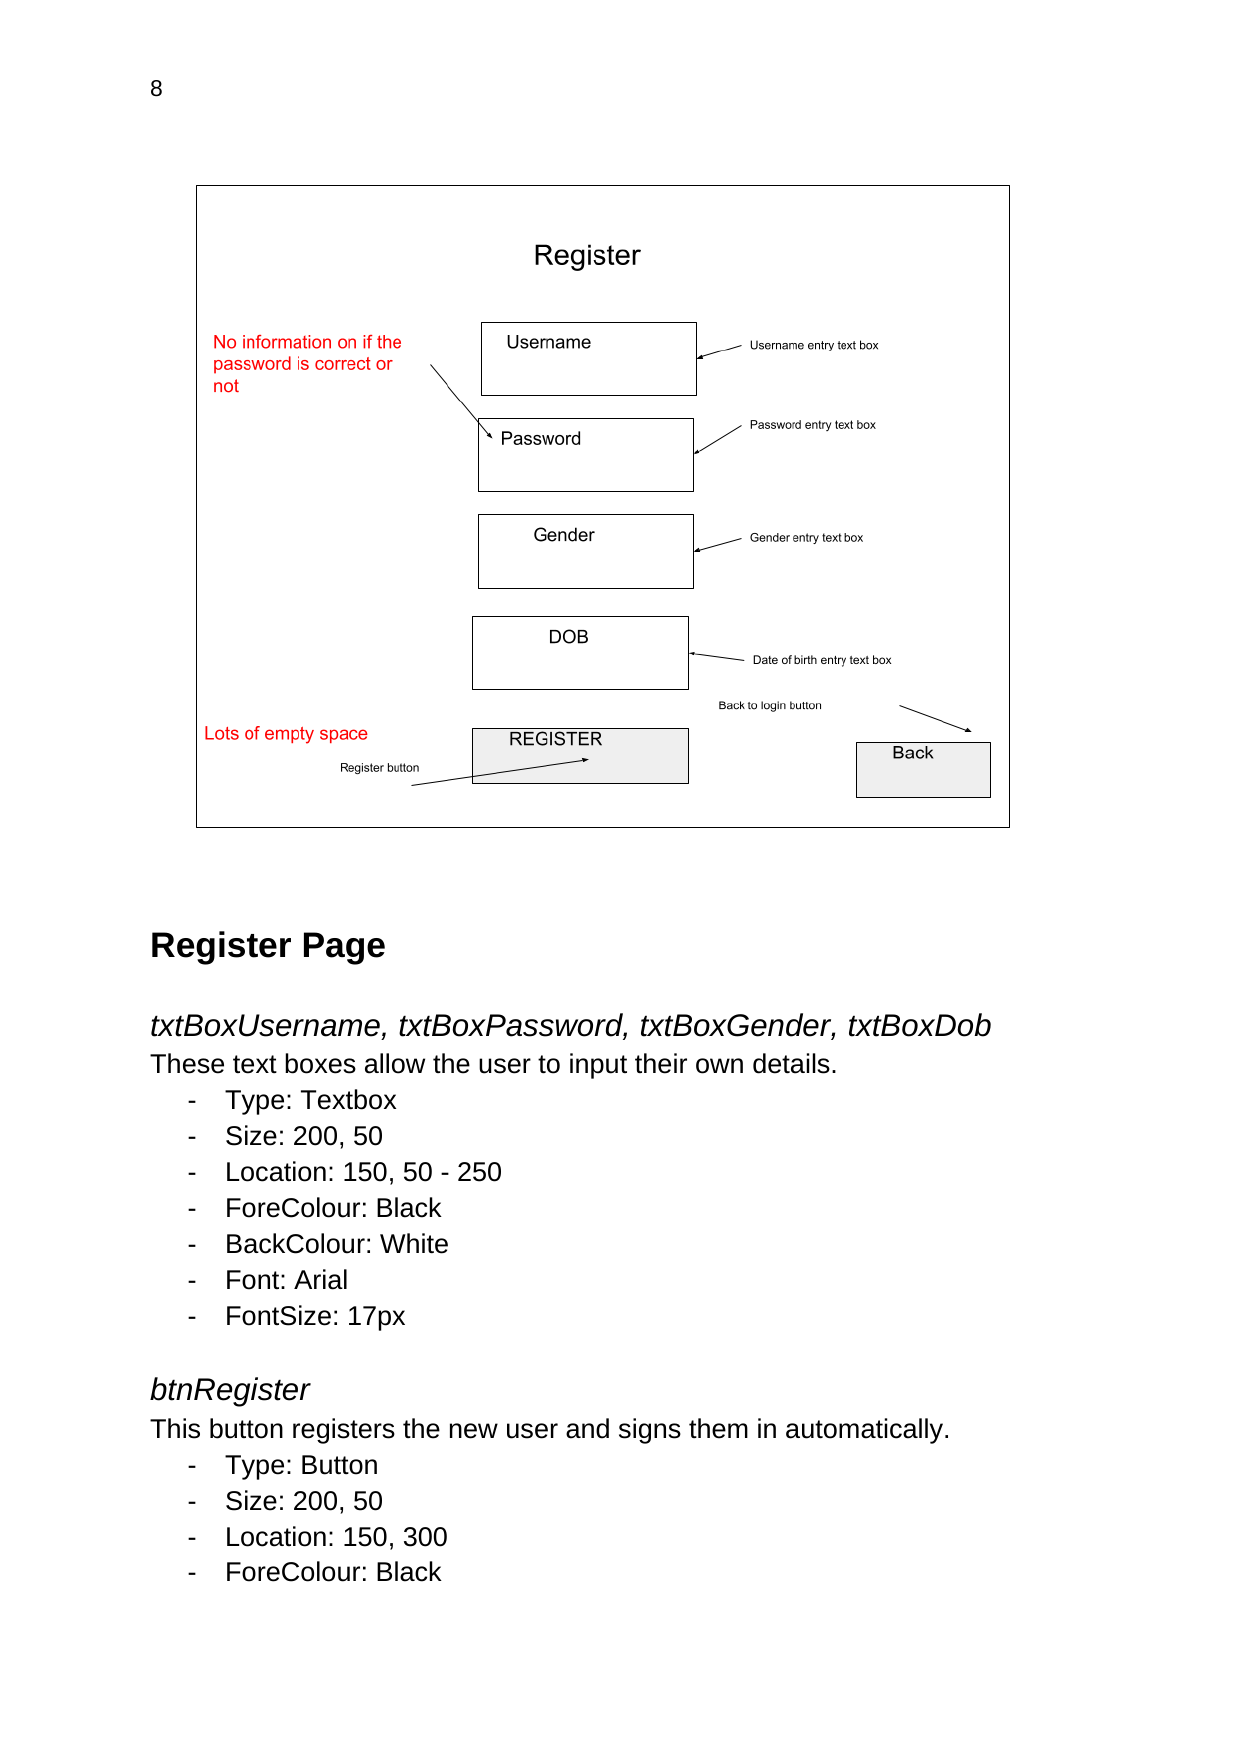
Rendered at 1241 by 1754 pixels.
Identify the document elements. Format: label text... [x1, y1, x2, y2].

list Type: Textbox [187, 1084, 1090, 1115]
list FontSize: 17px [187, 1299, 1090, 1331]
list ForeColour: Black [187, 1556, 1090, 1588]
text txtBoxUsername, txtBoxPassword, txtBoxGender, txtBoxDob [150, 1007, 1090, 1043]
picture [150, 150, 1091, 855]
list Location: 150, 300 [187, 1521, 1090, 1552]
list ForeColour: Black [187, 1192, 1090, 1223]
list Type: Button [187, 1449, 1090, 1480]
text Register Page [150, 924, 1090, 965]
list Location: 150, 50 - 250 [187, 1156, 1090, 1187]
list Size: 200, 50 [187, 1120, 1090, 1151]
list Font: Arial [187, 1264, 1090, 1295]
text btnRegister [150, 1371, 1090, 1407]
list BackColour: White [187, 1228, 1090, 1259]
text This button registers the new user and signs them in automatically. [150, 1413, 1090, 1444]
list Size: 200, 50 [187, 1484, 1090, 1516]
text These text boxes allow the user to input their own details. [150, 1048, 1090, 1079]
